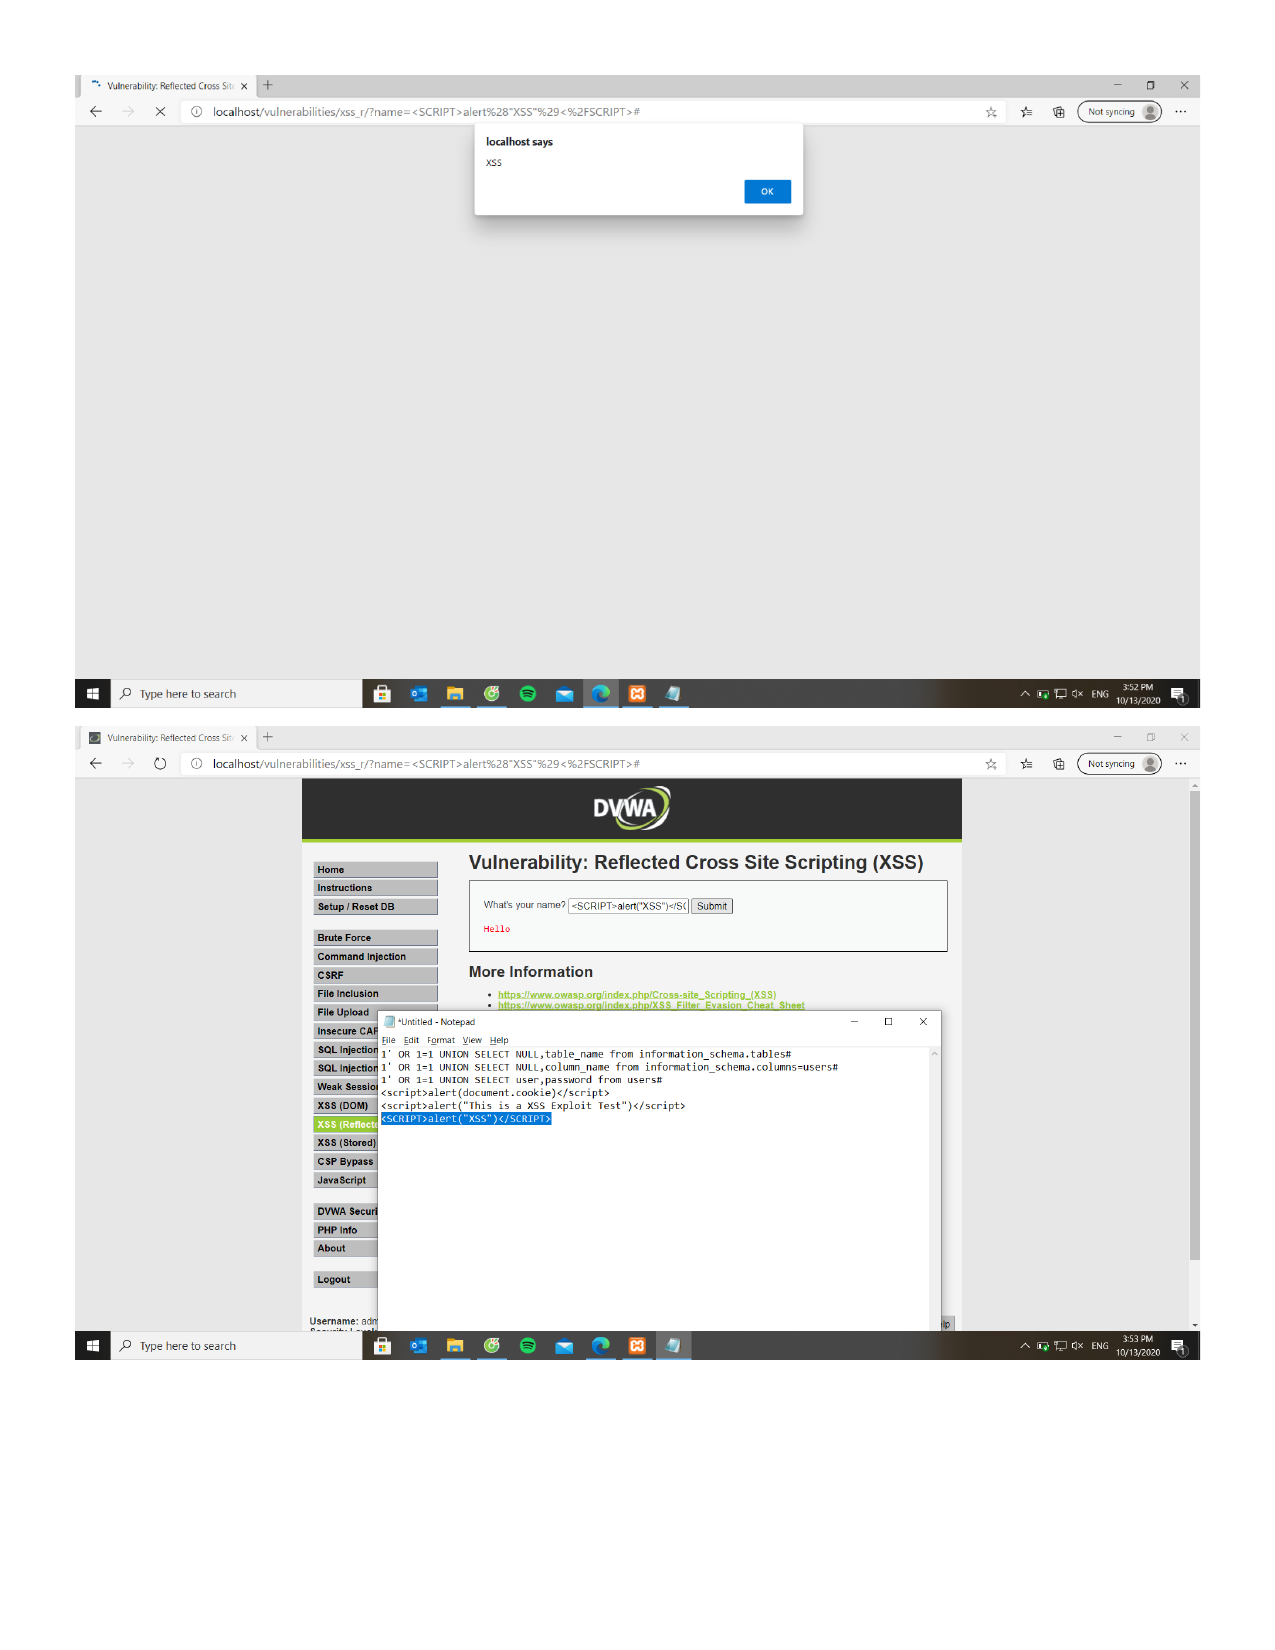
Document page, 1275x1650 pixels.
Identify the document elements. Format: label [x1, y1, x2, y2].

picture [75, 75, 1200, 708]
picture [75, 726, 1200, 1360]
